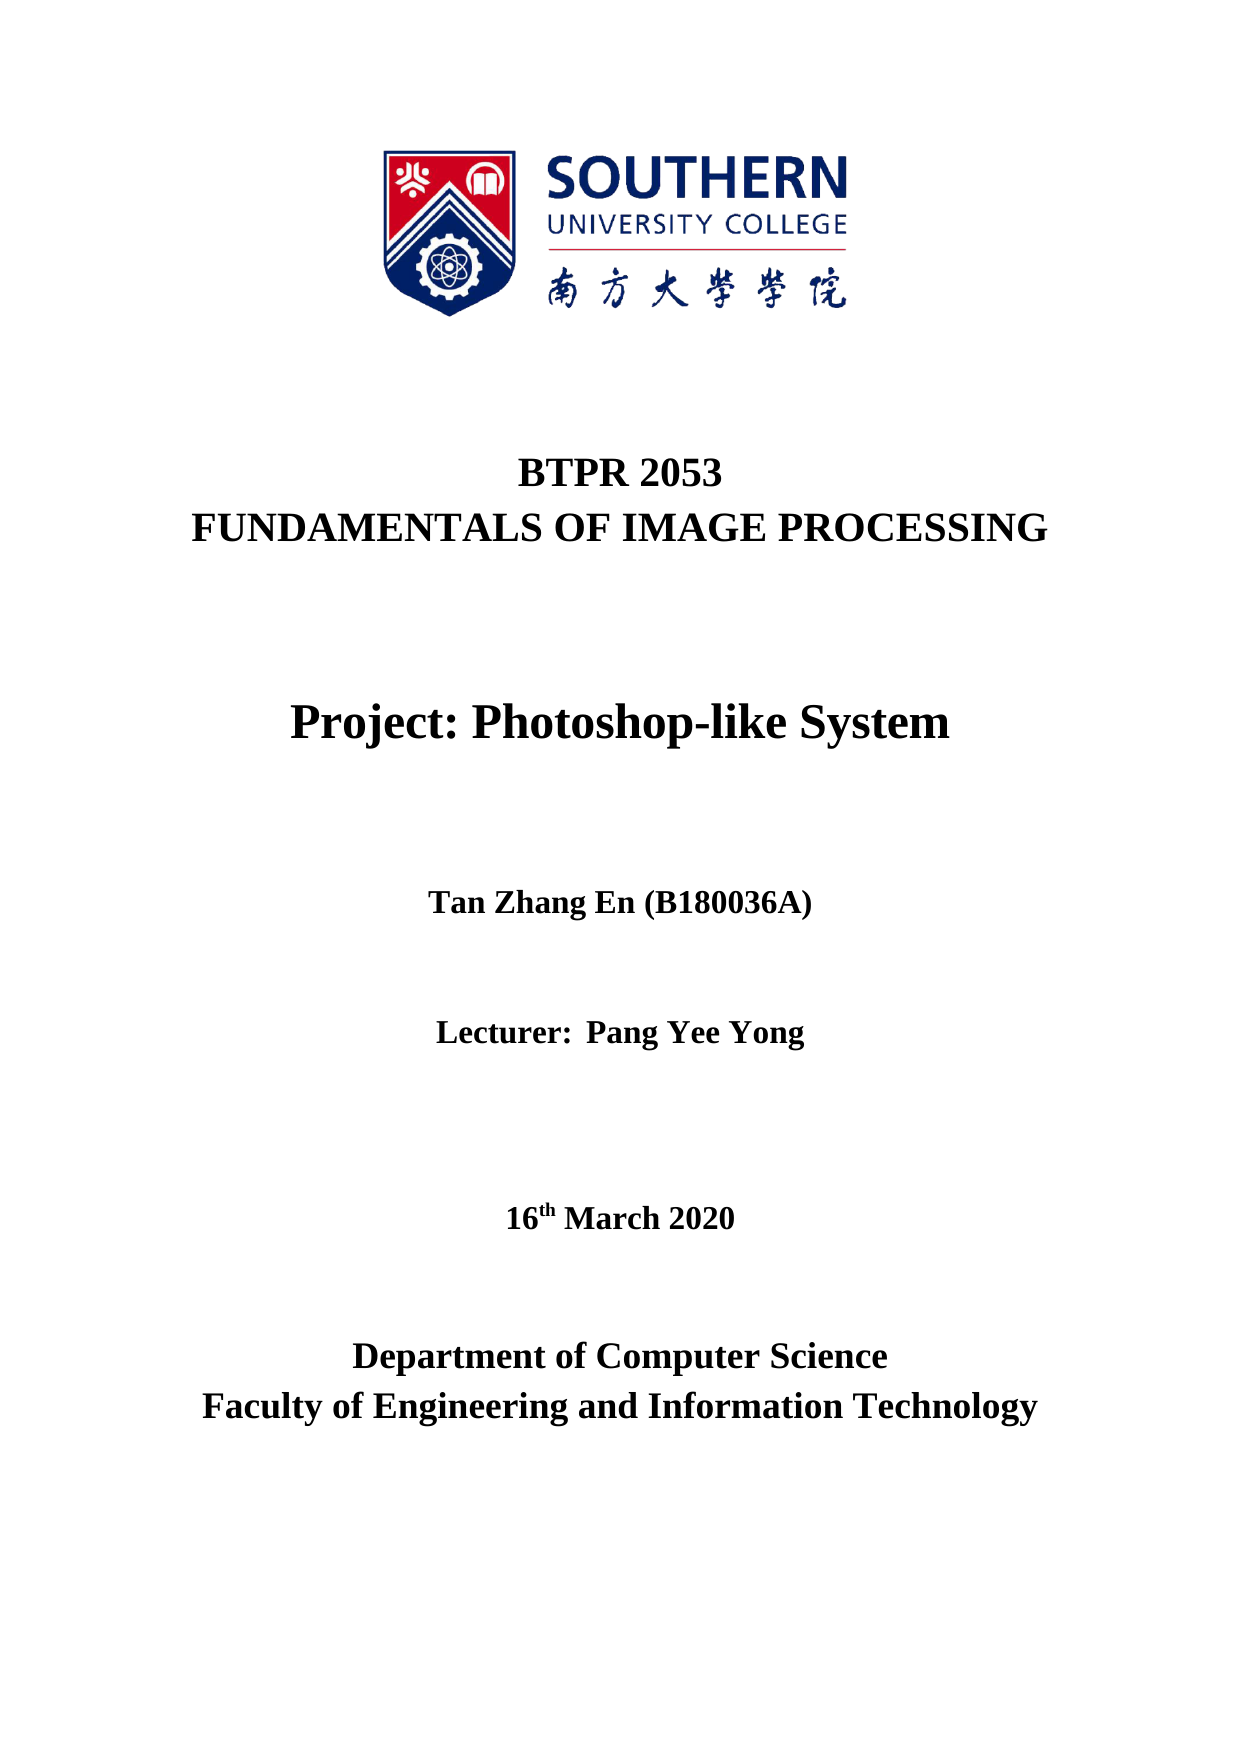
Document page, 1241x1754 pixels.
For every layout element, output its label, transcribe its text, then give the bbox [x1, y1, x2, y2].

text 16th March 2020 [150, 1198, 1090, 1236]
text Lecturer: Pang Yee Yong [150, 1012, 1090, 1050]
text Tan Zhang En (B180036A) [150, 882, 1090, 921]
text FUNDAMENTALS OF IMAGE PROCESSING [150, 502, 1090, 550]
text Faculty of Engineering and Information Technology [150, 1383, 1090, 1426]
text BTPR 2053 [150, 447, 1090, 495]
picture [381, 150, 859, 323]
text Project: Photoshop-like System [150, 692, 1090, 749]
text Department of Computer Science [150, 1334, 1090, 1377]
